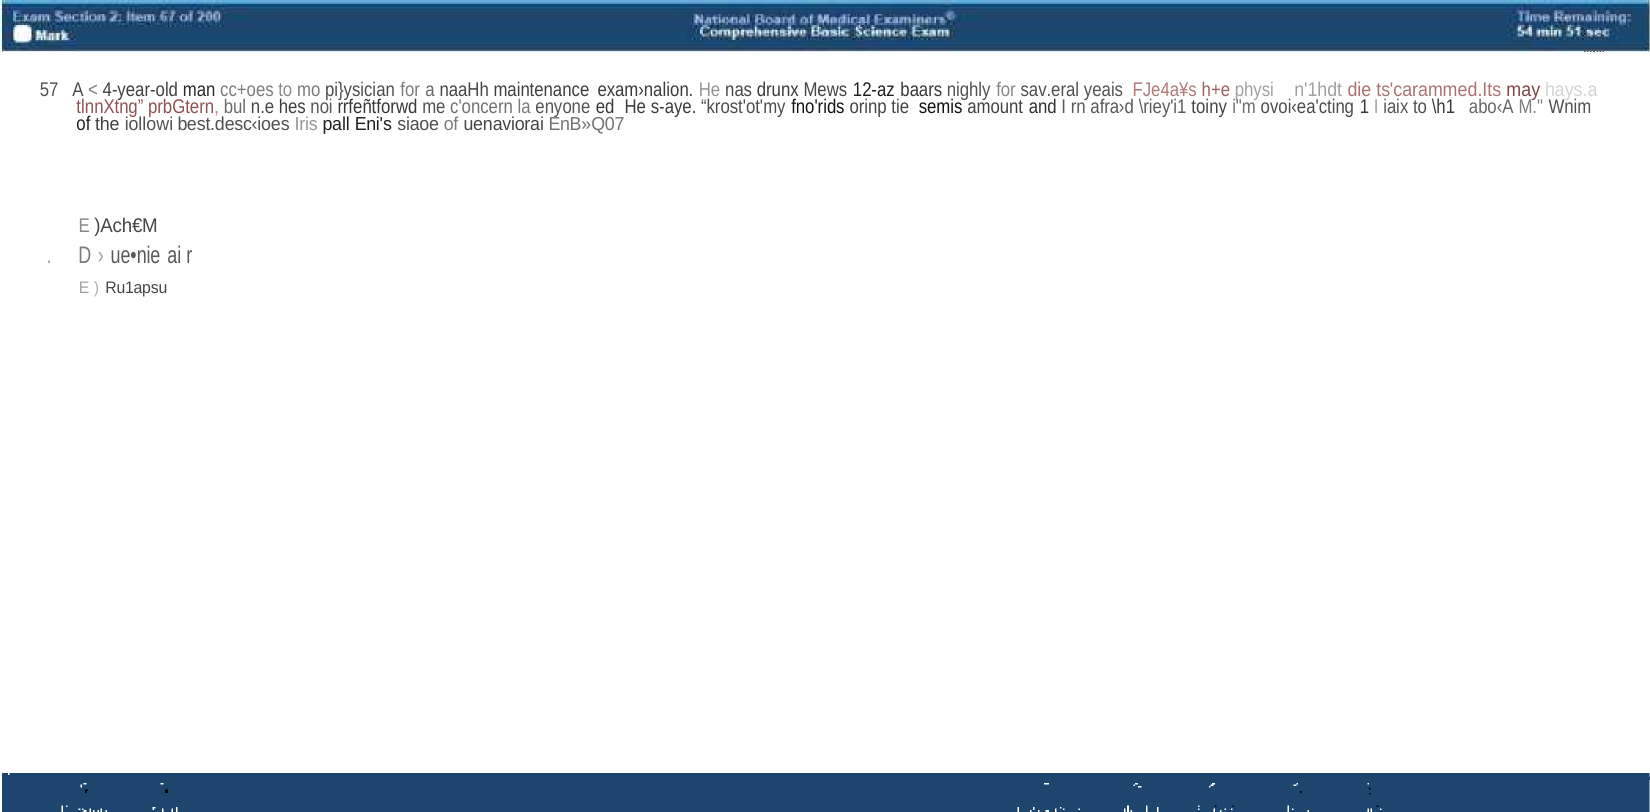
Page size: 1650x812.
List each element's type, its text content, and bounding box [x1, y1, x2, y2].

text . D › ue•nie ai r [46, 241, 1612, 269]
text E )Ach€M [78, 213, 1612, 236]
picture [0, 773, 1650, 812]
subtitle 57 A < 4-year-old man cc+oes to mo pi}ysician for a naaHh maintenance exam›nalion. He nas drunx Mews 12-az baars nighly for sav.eral yeais FJe4a¥s h+e physi n'1hdt die ts'carammed.Its may hays.a tlnnXtng” prbGtern, bul n.e hes noi rrfeñtforwd me c'oncern la enyone ed He s-aye. “krost'ot'my fno'rids orinp tie semis amount and I rn afra›d \riey'i1 toiny i"m ovoi‹ea'cting 1 I iaix to \h1 abo‹A M." Wnim of the iollowi best.desc‹ioes Iris pall Eni's siaoe of uenaviorai EnB»Q07 [39, 83, 1606, 134]
text E ) Ru1apsu [79, 277, 1612, 297]
picture [0, 0, 1650, 52]
